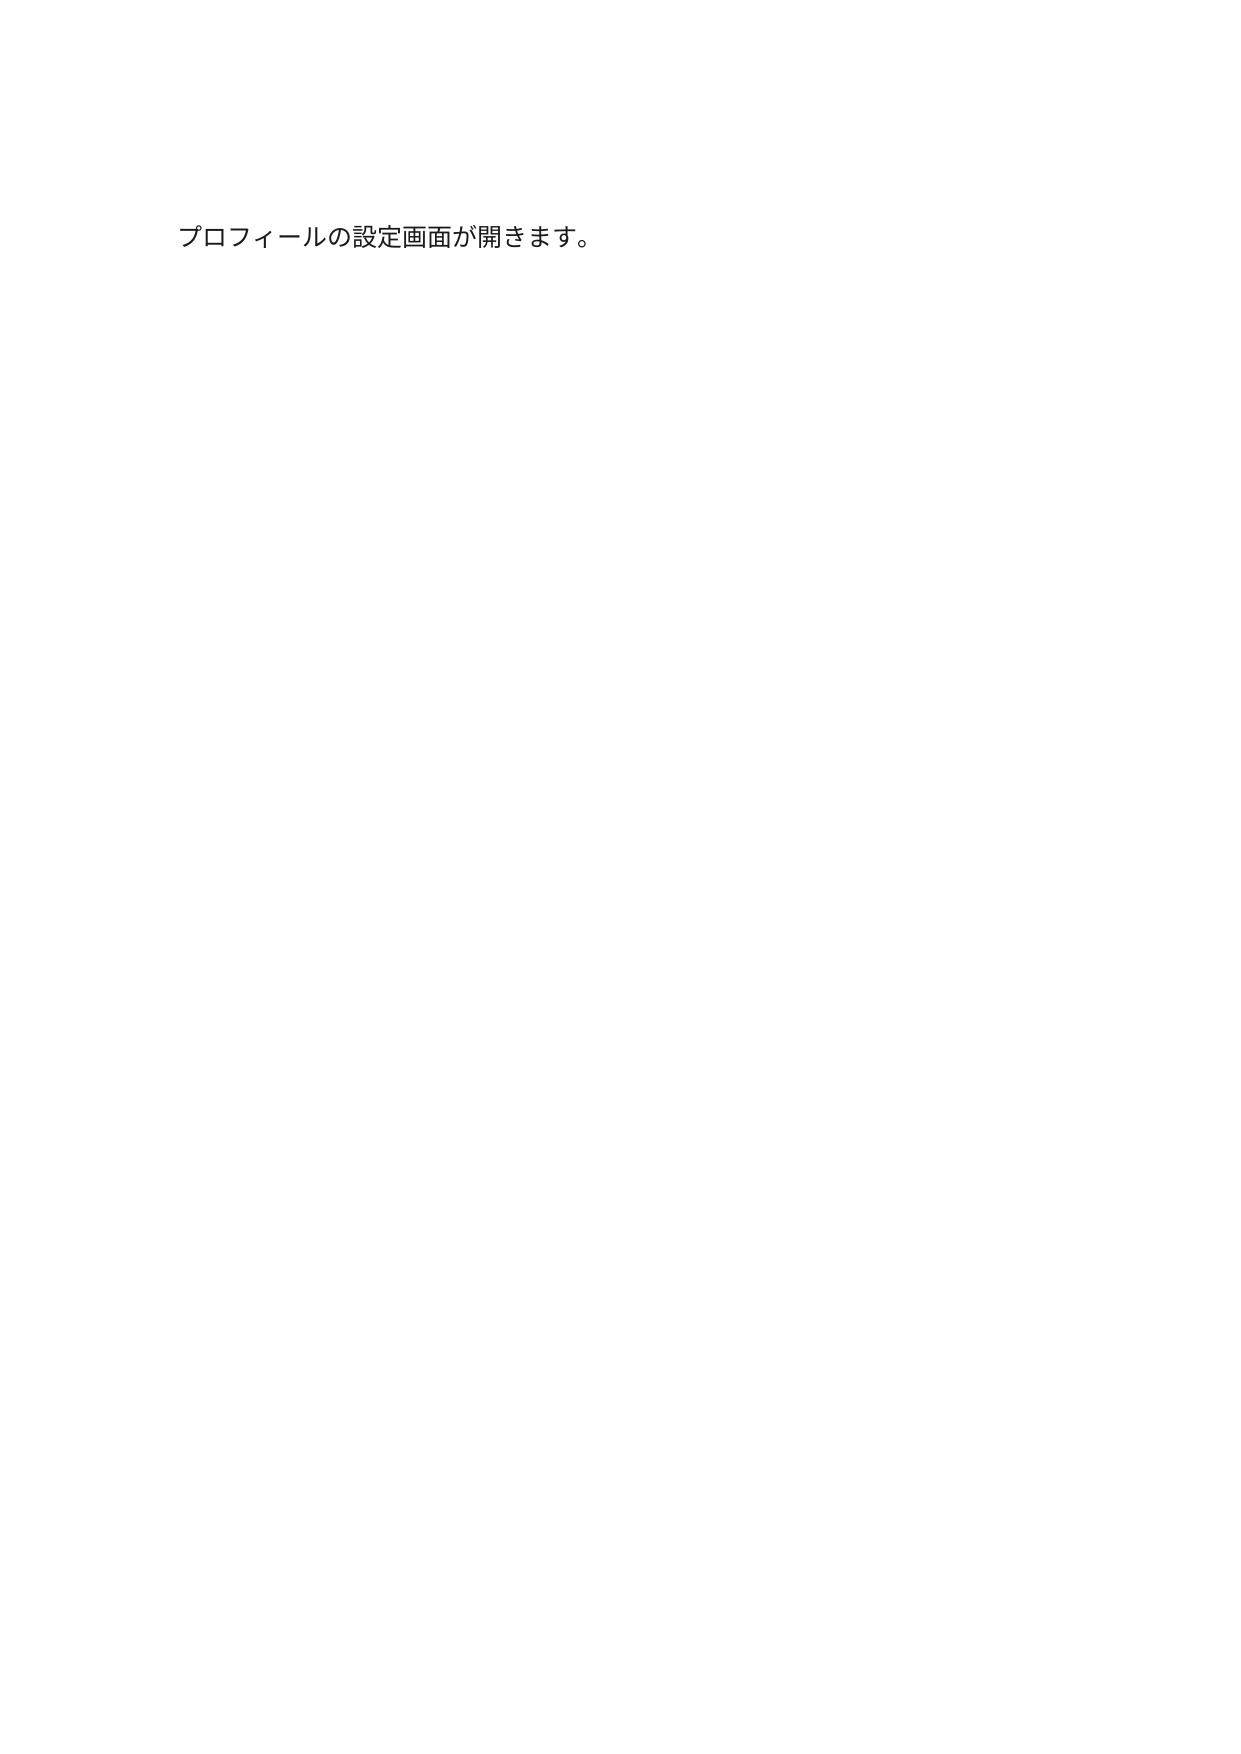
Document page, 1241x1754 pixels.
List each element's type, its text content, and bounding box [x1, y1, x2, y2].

text プロフィールの設定画面が開きます。 [177, 217, 1063, 254]
